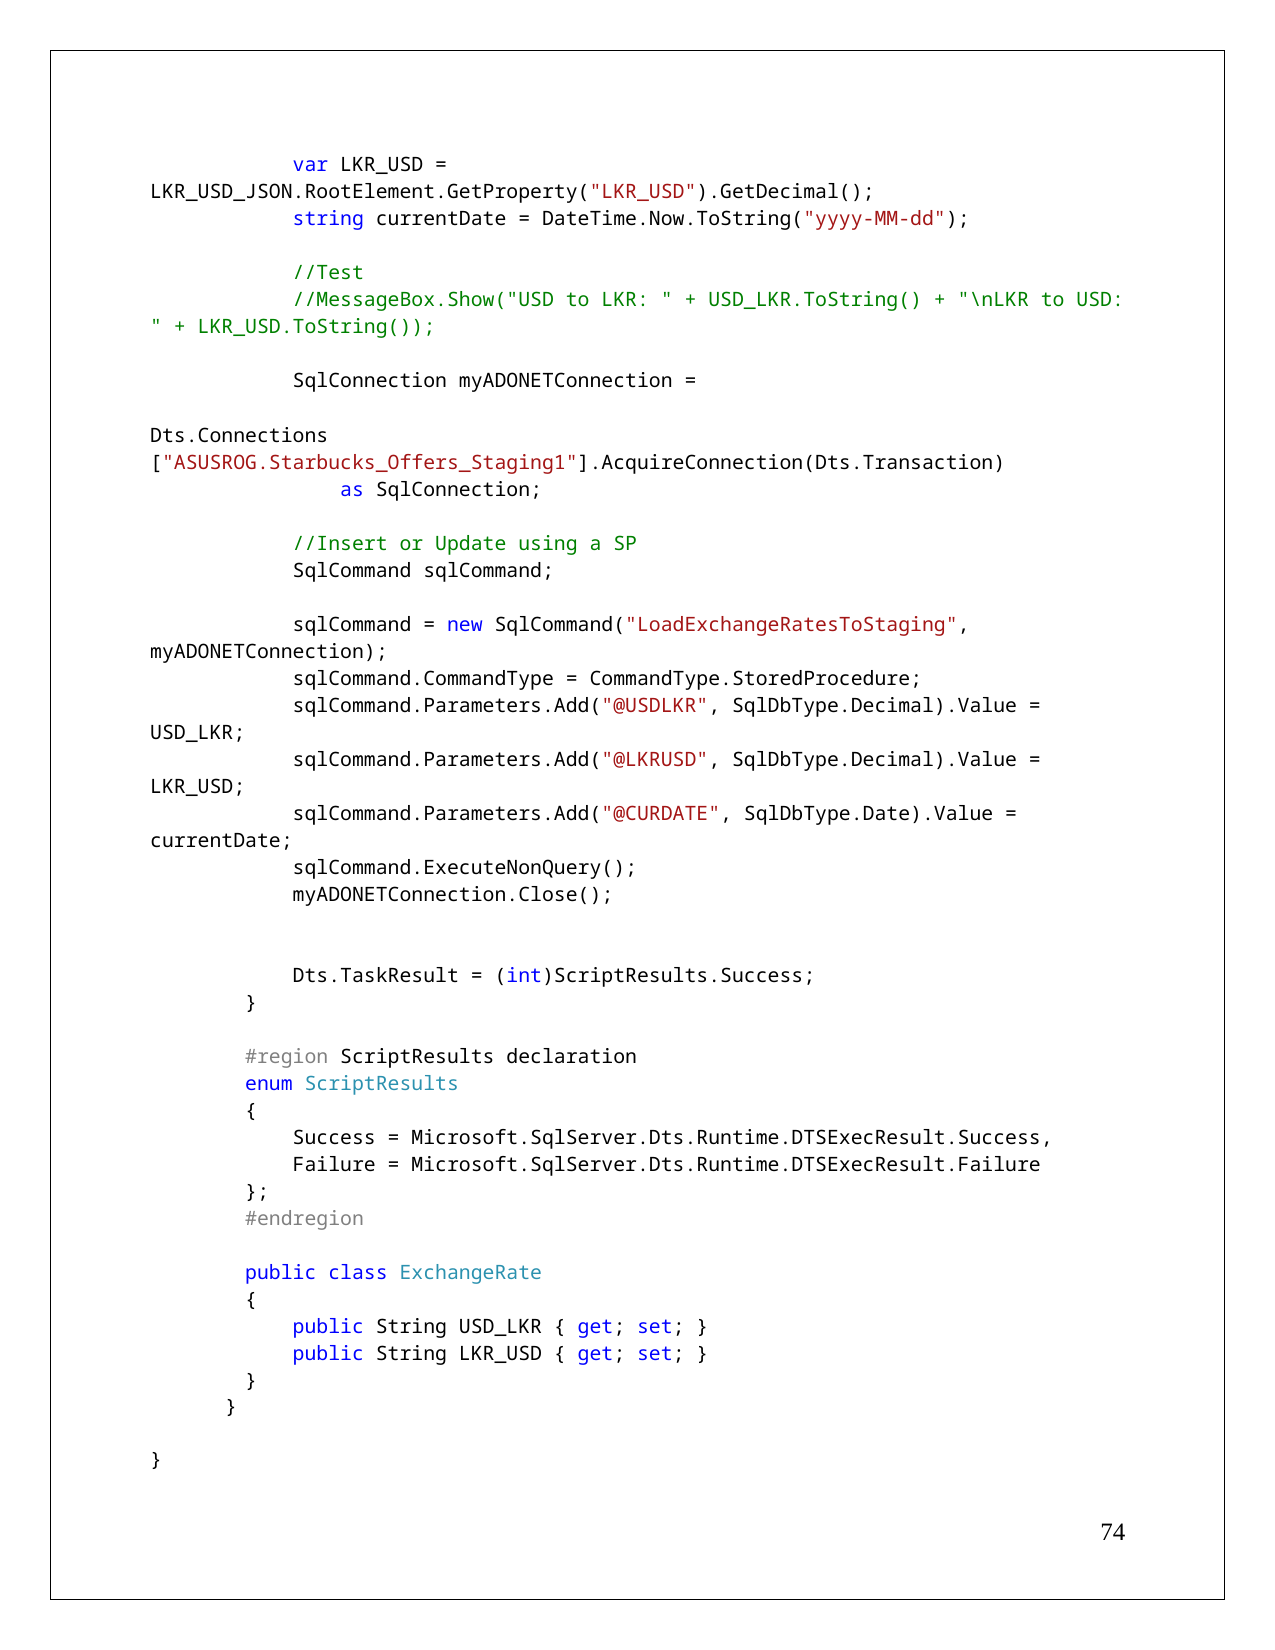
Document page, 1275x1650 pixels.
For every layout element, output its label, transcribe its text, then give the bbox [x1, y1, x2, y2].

text sqlCommand.ExecuteNonQuery(); [150, 853, 1125, 880]
text } [150, 1445, 1125, 1472]
text } [150, 988, 1125, 1015]
text #endregion [150, 1204, 1125, 1231]
text sqlCommand.Parameters.Add("@USDLKR", SqlDbType.Decimal).Value = USD_LKR; [150, 691, 1125, 745]
text { [150, 1096, 1125, 1123]
text }; [150, 1177, 1125, 1204]
text //Test [150, 258, 1125, 285]
text Failure = Microsoft.SqlServer.Dts.Runtime.DTSExecResult.Failure [150, 1150, 1125, 1177]
text } [150, 1393, 1125, 1420]
text sqlCommand.Parameters.Add("@CURDATE", SqlDbType.Date).Value = currentDate; [150, 799, 1125, 853]
text as SqlConnection; [150, 476, 1125, 502]
text //Insert or Update using a SP [150, 529, 1125, 556]
text sqlCommand.CommandType = CommandType.StoredProcedure; [150, 664, 1125, 691]
text public class ExchangeRate [150, 1258, 1125, 1285]
text string currentDate = DateTime.Now.ToString("yyyy-MM-dd"); [150, 204, 1125, 231]
text var LKR_USD = LKR_USD_JSON.RootElement.GetProperty("LKR_USD").GetDecimal(); [150, 150, 1125, 204]
text //MessageBox.Show("USD to LKR: " + USD_LKR.ToString() + "\nLKR to USD: " + LKR_USD.ToString()); [150, 285, 1125, 339]
text } [150, 1366, 1125, 1393]
text sqlCommand = new SqlCommand("LoadExchangeRatesToStaging", myADONETConnection); [150, 610, 1125, 664]
text enum ScriptResults [150, 1069, 1125, 1096]
text public String USD_LKR { get; set; } [150, 1312, 1125, 1339]
text public String LKR_USD { get; set; } [150, 1339, 1125, 1366]
text myADONETConnection.Close(); [150, 880, 1125, 907]
text { [150, 1285, 1125, 1312]
text SqlCommand sqlCommand; [150, 556, 1125, 583]
text Success = Microsoft.SqlServer.Dts.Runtime.DTSExecResult.Success, [150, 1123, 1125, 1150]
text Dts.TaskResult = (int)ScriptResults.Success; [150, 961, 1125, 988]
text SqlConnection myADONETConnection = [150, 366, 1125, 393]
text Dts.Connections["ASUSROG.Starbucks_Offers_Staging1"].AcquireConnection(Dts.Transaction) [150, 393, 1125, 476]
text sqlCommand.Parameters.Add("@LKRUSD", SqlDbType.Decimal).Value = LKR_USD; [150, 745, 1125, 799]
text #region ScriptResults declaration [150, 1042, 1125, 1069]
